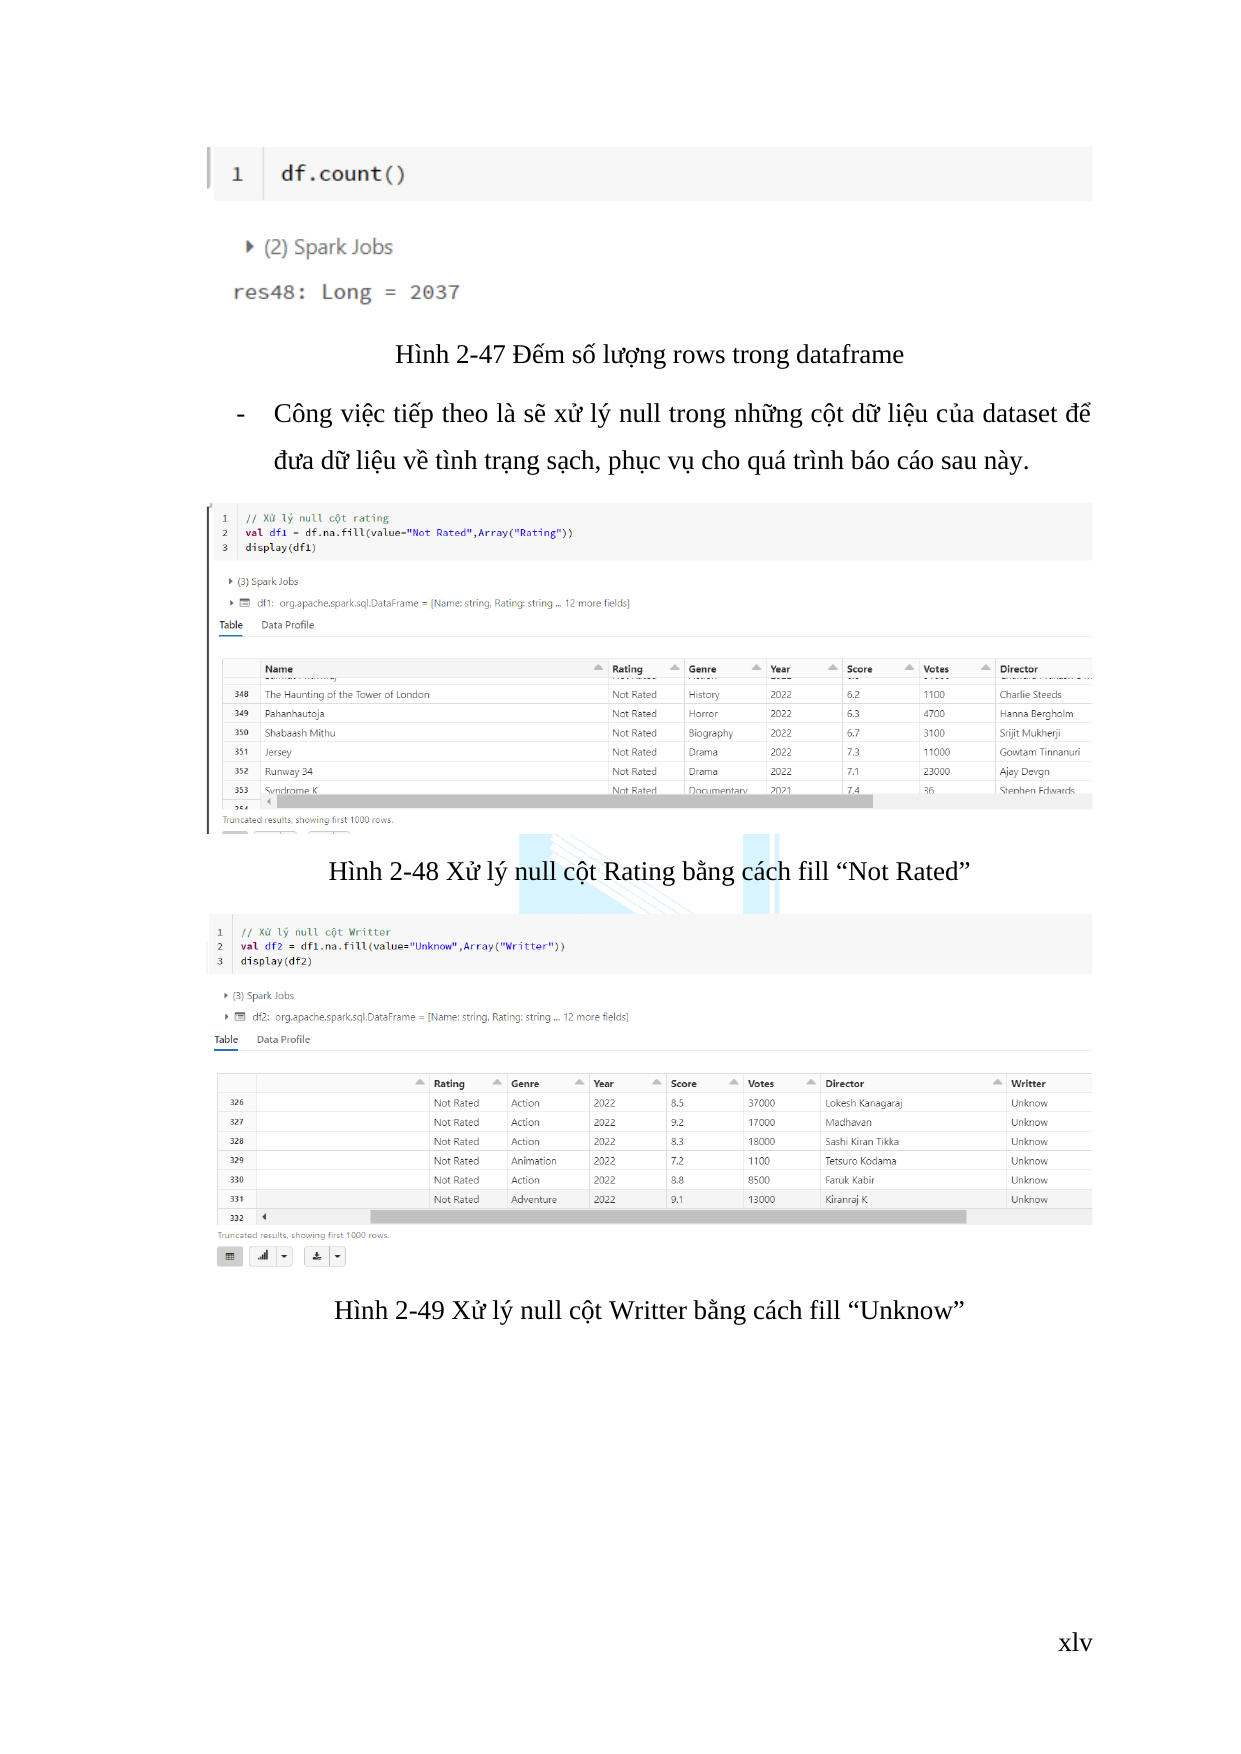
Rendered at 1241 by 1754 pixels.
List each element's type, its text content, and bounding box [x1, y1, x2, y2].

picture [206, 914, 1093, 1272]
picture [206, 147, 1093, 310]
picture [206, 503, 1093, 834]
text Công việc tiếp theo là sẽ xử lý null trong những cột dữ liệu của dataset để đưa dữ liệu về tình trạng sạch, phục vụ cho quá trình báo cáo sau này. [236, 397, 1092, 475]
